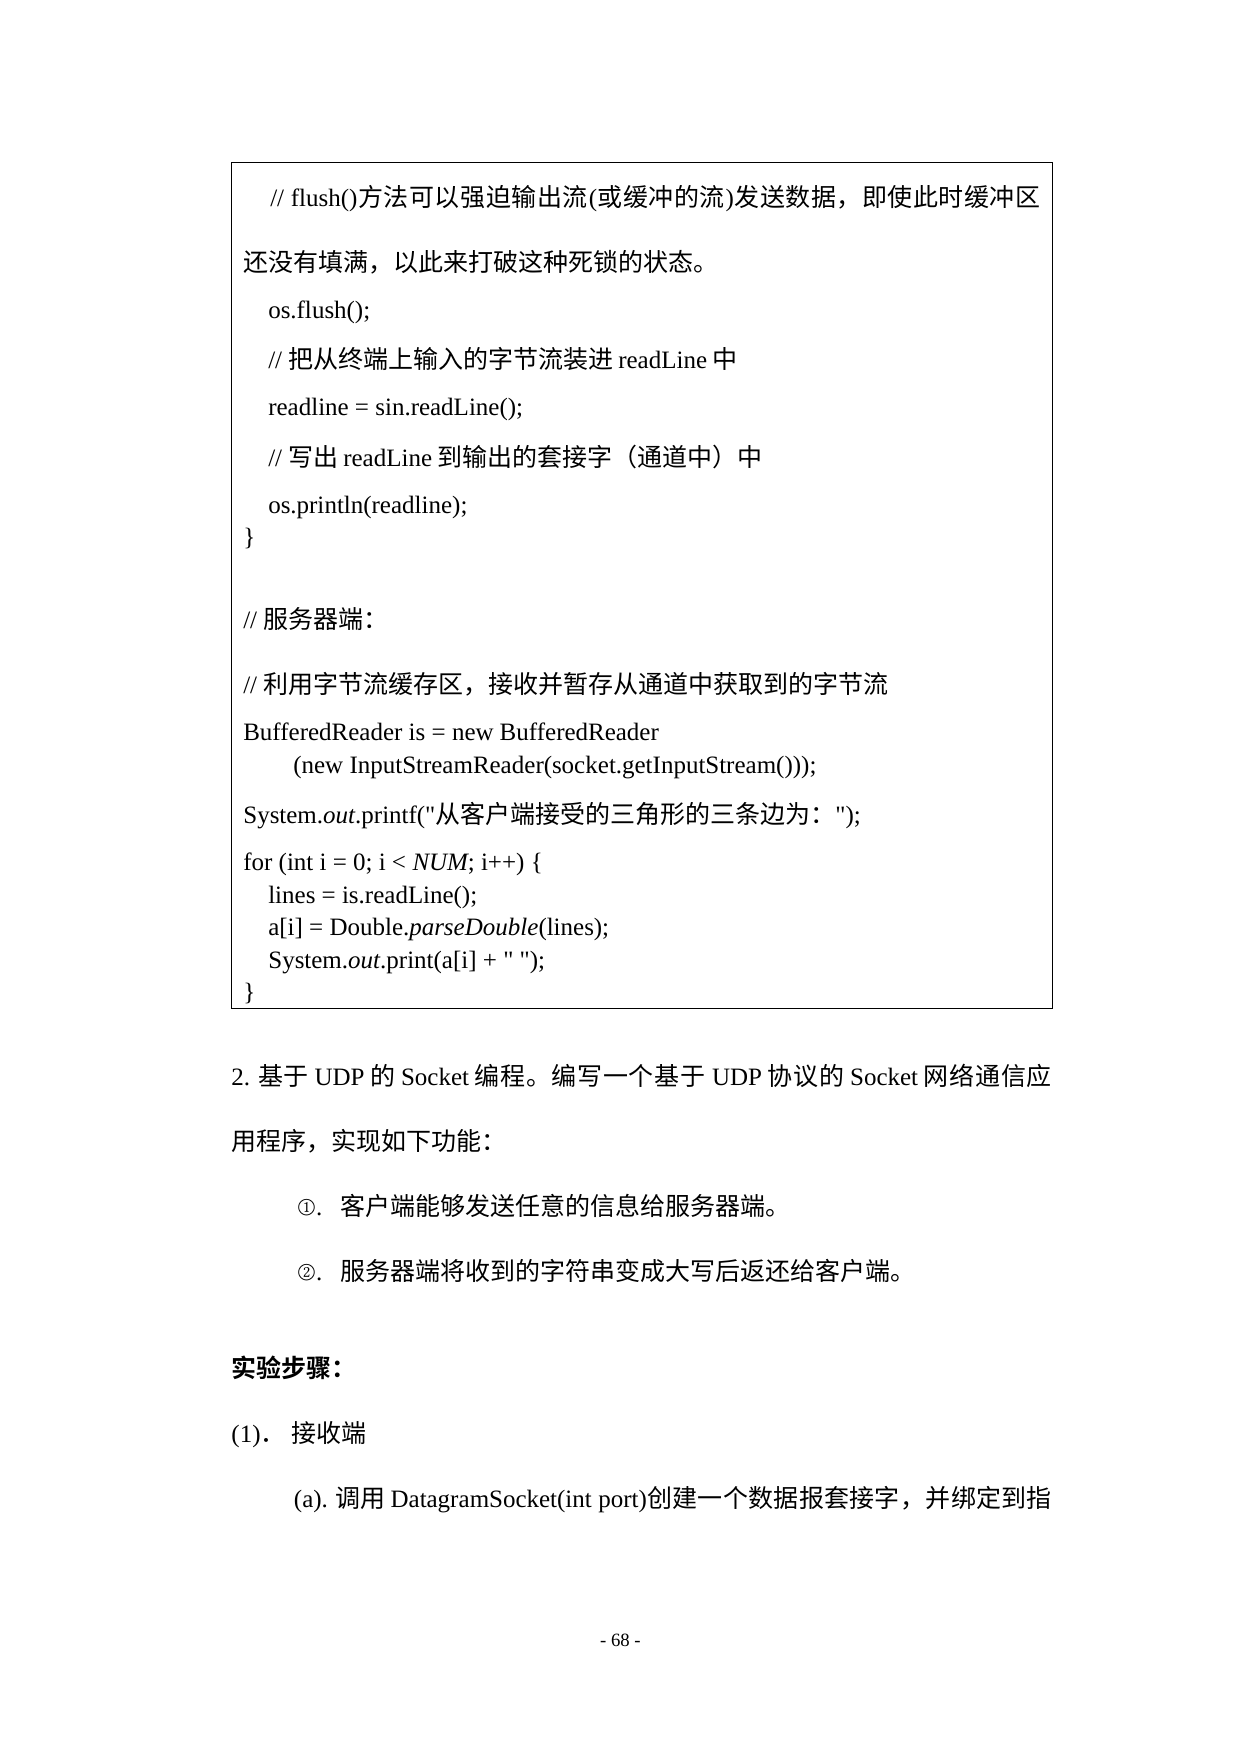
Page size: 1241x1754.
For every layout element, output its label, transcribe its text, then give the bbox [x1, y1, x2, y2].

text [231, 1464, 1053, 1529]
text 实验步骤： [231, 1334, 1053, 1399]
text 2. 基于UDP的Socket编程。编写一个基于UDP协议的Socket网络通信应用程序，实现如下功能： [231, 1042, 1053, 1172]
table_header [232, 163, 1052, 1008]
list 客户端能够发送任意的信息给服务器端。 [297, 1172, 1053, 1237]
text (1)． 接收端 [231, 1399, 1053, 1464]
list 服务器端将收到的字符串变成大写后返还给客户端。 [297, 1237, 1053, 1302]
